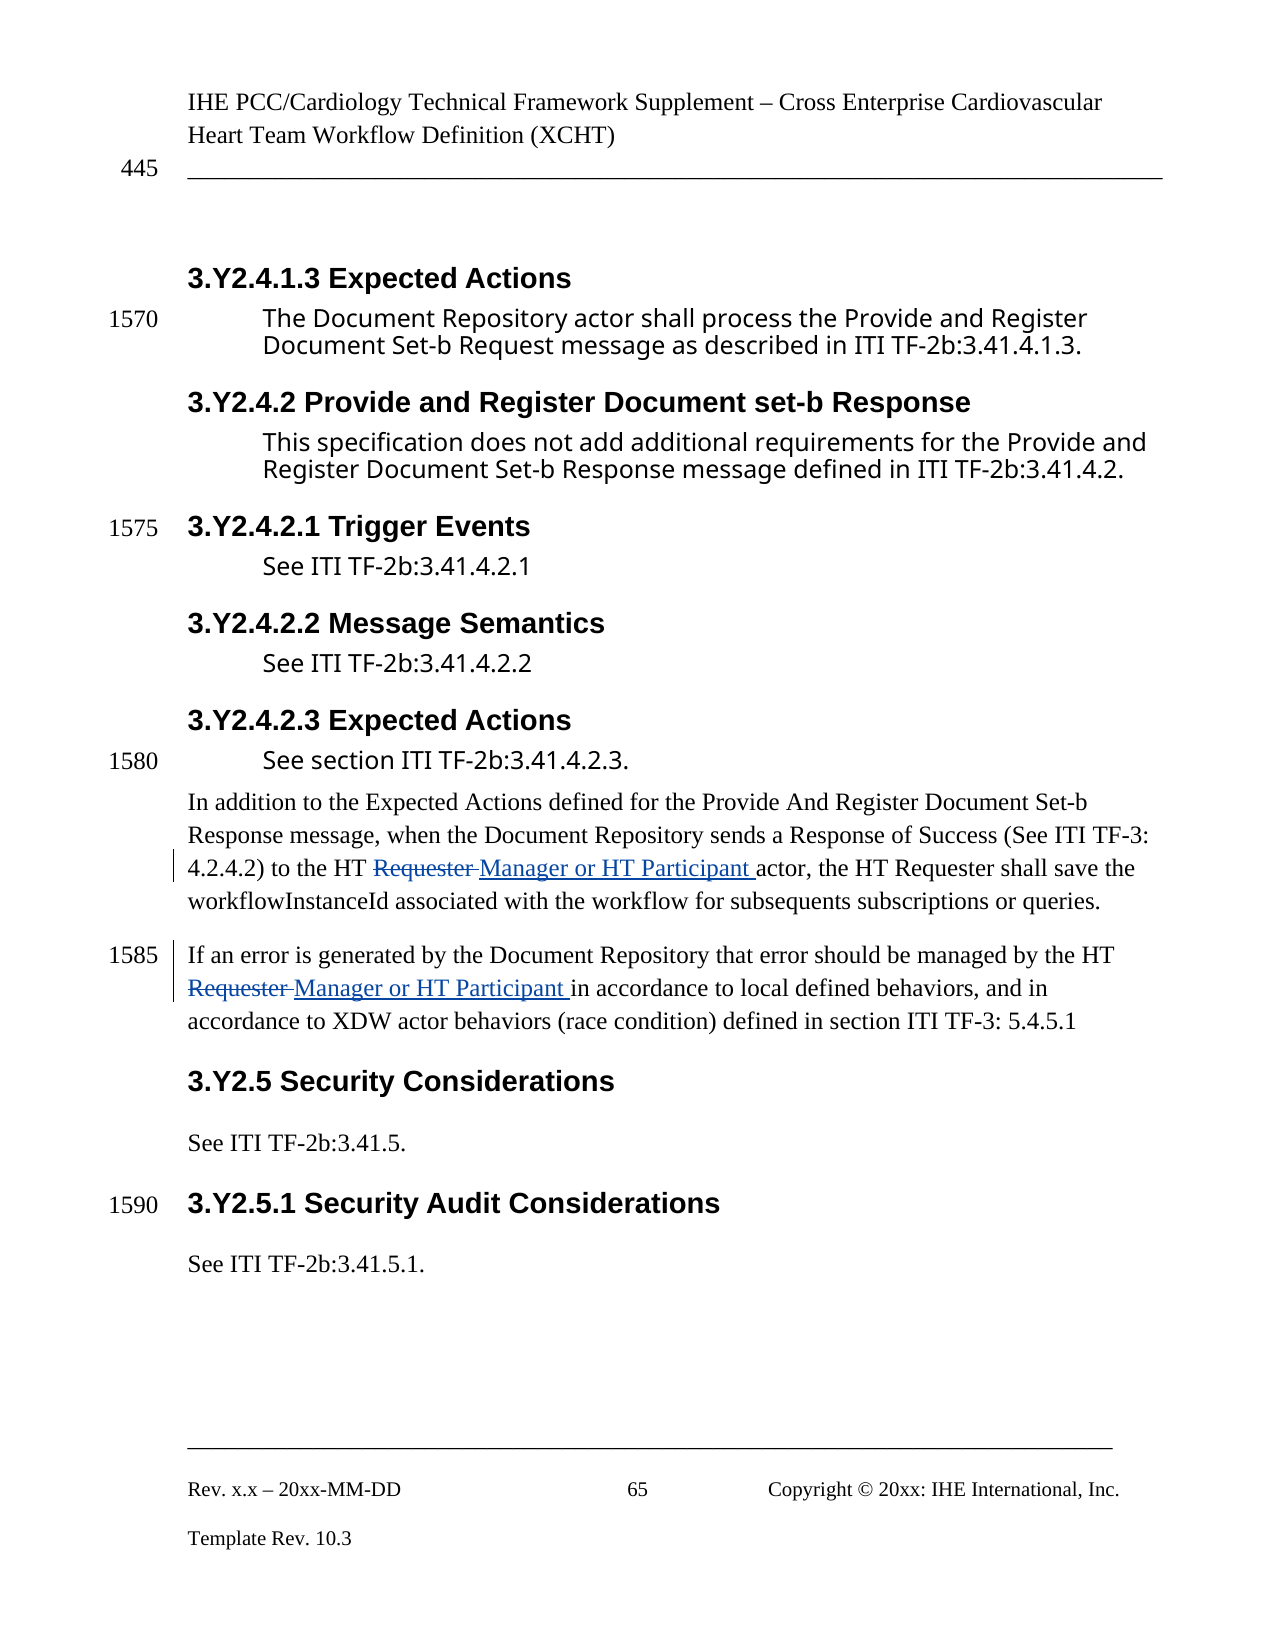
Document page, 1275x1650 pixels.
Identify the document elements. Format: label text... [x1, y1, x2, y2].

subtitle 3.Y2.4.2.1 Trigger Events [187, 509, 1162, 543]
text See ITI TF-2b:3.41.4.2.1 [262, 554, 1162, 581]
text See section ITI TF-2b:3.41.4.2.3. [262, 748, 1162, 775]
subtitle 3.Y2.4.2.3 Expected Actions [187, 703, 1162, 736]
text This specification does not add additional requirements for the Provide and Register Document Set-b Response message defined in ITI TF-2b:3.41.4.2. [262, 430, 1162, 484]
text The Document Repository actor shall process the Provide and Register Document Set-b Request message as described in ITI TF-2b:3.41.4.1.3. [262, 306, 1162, 360]
subtitle See ITI TF-2b:3.41.5.1. [187, 1249, 1162, 1278]
subtitle 3.Y2.5 Security Considerations [187, 1064, 1162, 1098]
text If an error is generated by the Document Repository that error should be managed by the HT in accordance to local defined behaviors, and in accordance to XDW actor behaviors (race condition) defined in section ITI TF-3: 5.4.5.1 [187, 940, 1162, 1035]
subtitle 3.Y2.4.2.2 Message Semantics [187, 606, 1162, 639]
subtitle 3.Y2.4.2 Provide and Register Document set-b Response [187, 385, 1162, 419]
subtitle 3.Y2.5.1 Security Audit Considerations [187, 1186, 1162, 1219]
subtitle See ITI TF-2b:3.41.5. [187, 1128, 1162, 1157]
subtitle 3.Y2.4.1.3 Expected Actions [187, 261, 1162, 295]
text See ITI TF-2b:3.41.4.2.2 [262, 651, 1162, 678]
text In addition to the Expected Actions defined for the Provide And Register Document Set-b Response message, when the Document Repository sends a Response of Success (See ITI TF-3: 4.2.4.2) to the HT actor, the HT Requester shall save the workflowInstanceId associated with the workflow for subsequents subscriptions or queries. [187, 787, 1162, 915]
